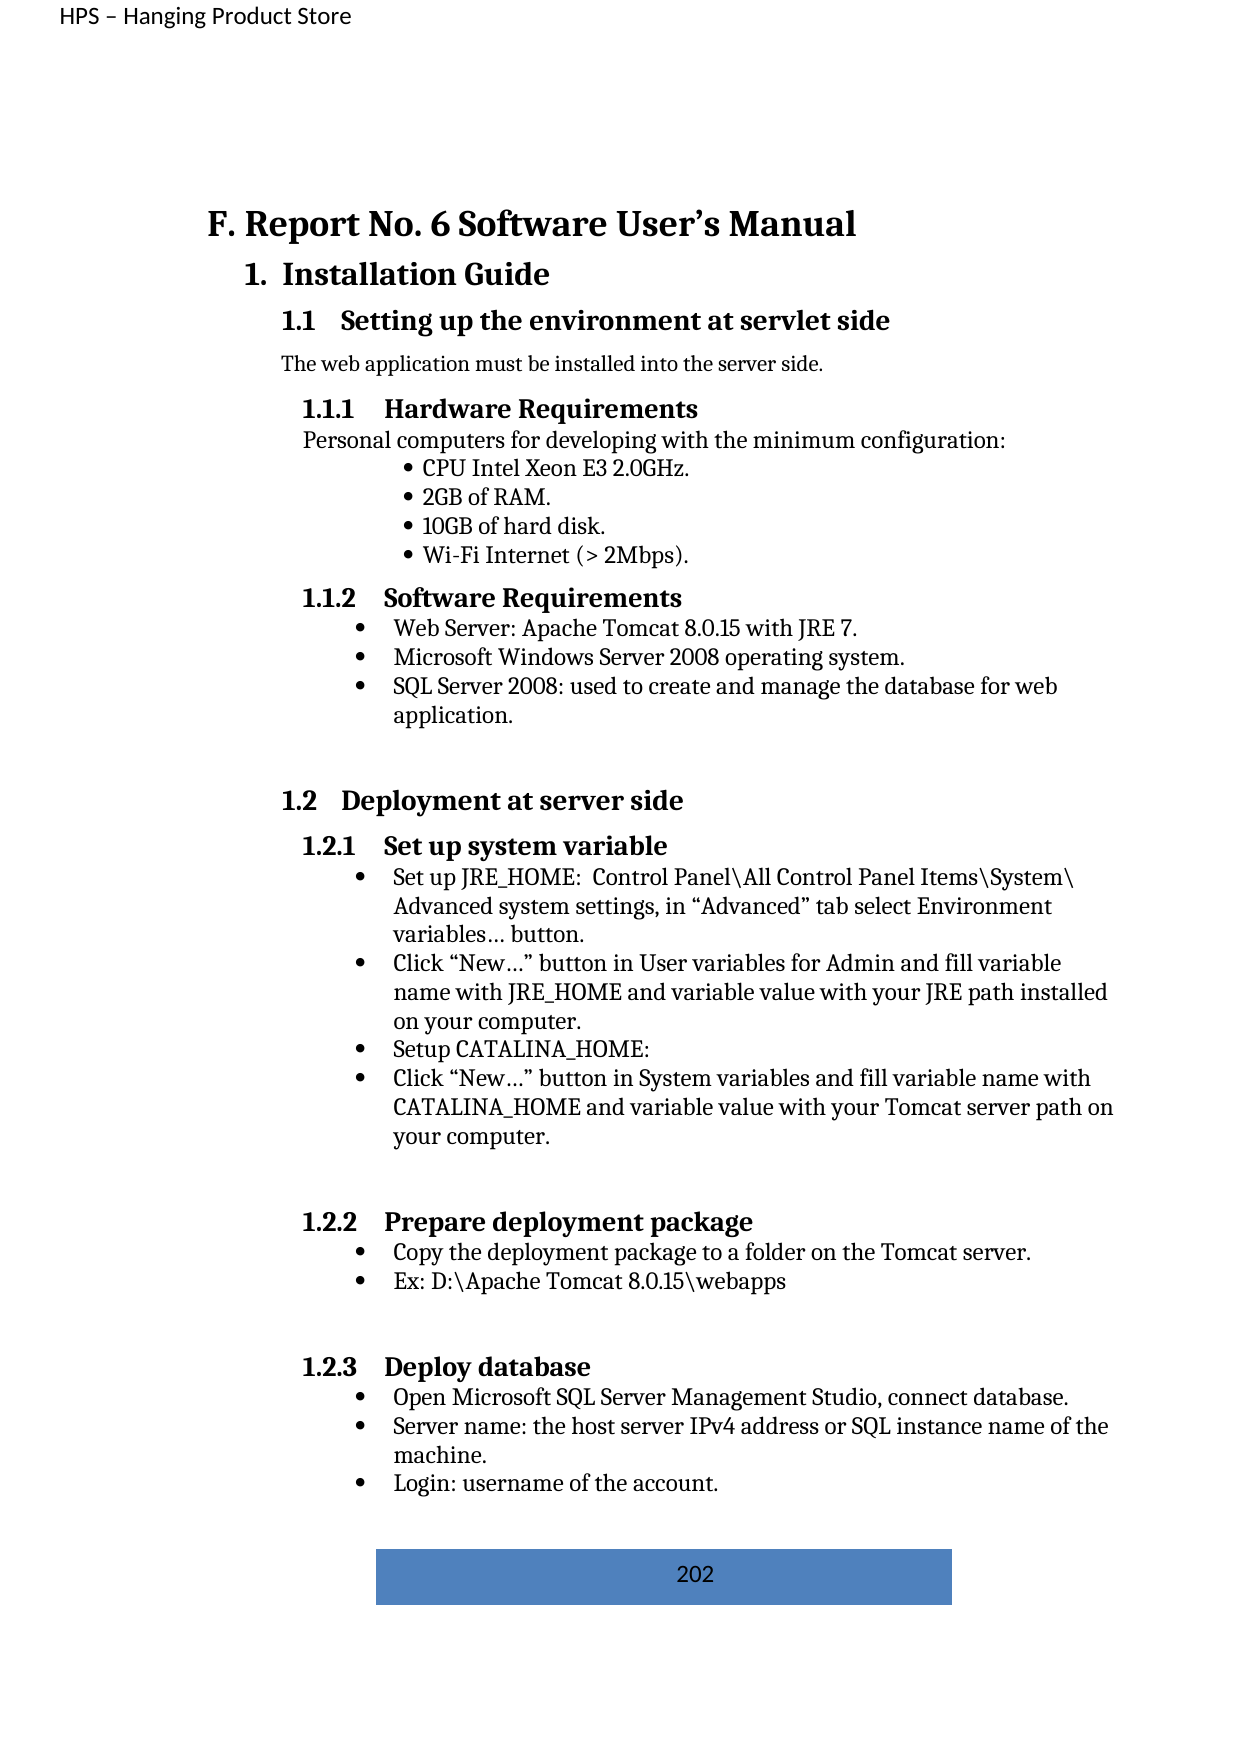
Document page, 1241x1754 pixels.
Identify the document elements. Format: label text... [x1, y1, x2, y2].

text The web application must be installed into the server side. [207, 351, 1122, 377]
subtitle Prepare deployment package [303, 1206, 1122, 1238]
subtitle Hardware Requirements [303, 393, 1122, 426]
list Setup CATALINA_HOME: [356, 1035, 1122, 1064]
list CPU Intel Xeon E3 2.0GHz. [404, 454, 1122, 483]
list Microsoft Windows Server 2008 operating system. [356, 643, 1122, 672]
subtitle Installation Guide [244, 256, 1122, 294]
list Click “New…” button in System variables and fill variable name with CATALINA_HOME and variable value with your Tomcat server path on your computer. [356, 1064, 1122, 1150]
list 2GB of RAM. [404, 483, 1122, 512]
list Click “New…” button in User variables for Admin and fill variable name with JRE_HOME and variable value with your JRE path installed on your computer. [356, 949, 1122, 1035]
list Set up JRE_HOME: Control Panel\All Control Panel Items\System\Advanced system settings, in “Advanced” tab select Environment variables… button. [356, 863, 1122, 949]
list Server name: the host server IPv4 address or SQL instance name of the machine. [356, 1412, 1122, 1469]
subtitle Setting up the environment at servlet side [282, 304, 1122, 338]
subtitle Deploy database [303, 1351, 1122, 1383]
list Web Server: Apache Tomcat 8.0.15 with JRE 7. [356, 614, 1122, 643]
subtitle Software Requirements [303, 582, 1122, 614]
list Copy the deployment package to a folder on the Tomcat server. [356, 1238, 1122, 1267]
list Ex: D:\Apache Tomcat 8.0.15\webapps [356, 1267, 1122, 1296]
list Login: username of the account. [356, 1469, 1122, 1498]
subtitle Report No. 6 Software User’s Manual [207, 202, 1122, 245]
text Personal computers for developing with the minimum configuration: [229, 426, 1122, 454]
list Wi-Fi Internet (> 2Mbps). [404, 541, 1122, 569]
subtitle Deployment at server side [282, 784, 1122, 818]
subtitle Set up system variable [303, 831, 1122, 863]
list SQL Server 2008: used to create and manage the database for web application. [356, 672, 1122, 729]
list Open Microsoft SQL Server Management Studio, connect database. [356, 1383, 1122, 1412]
list 10GB of hard disk. [404, 512, 1122, 541]
